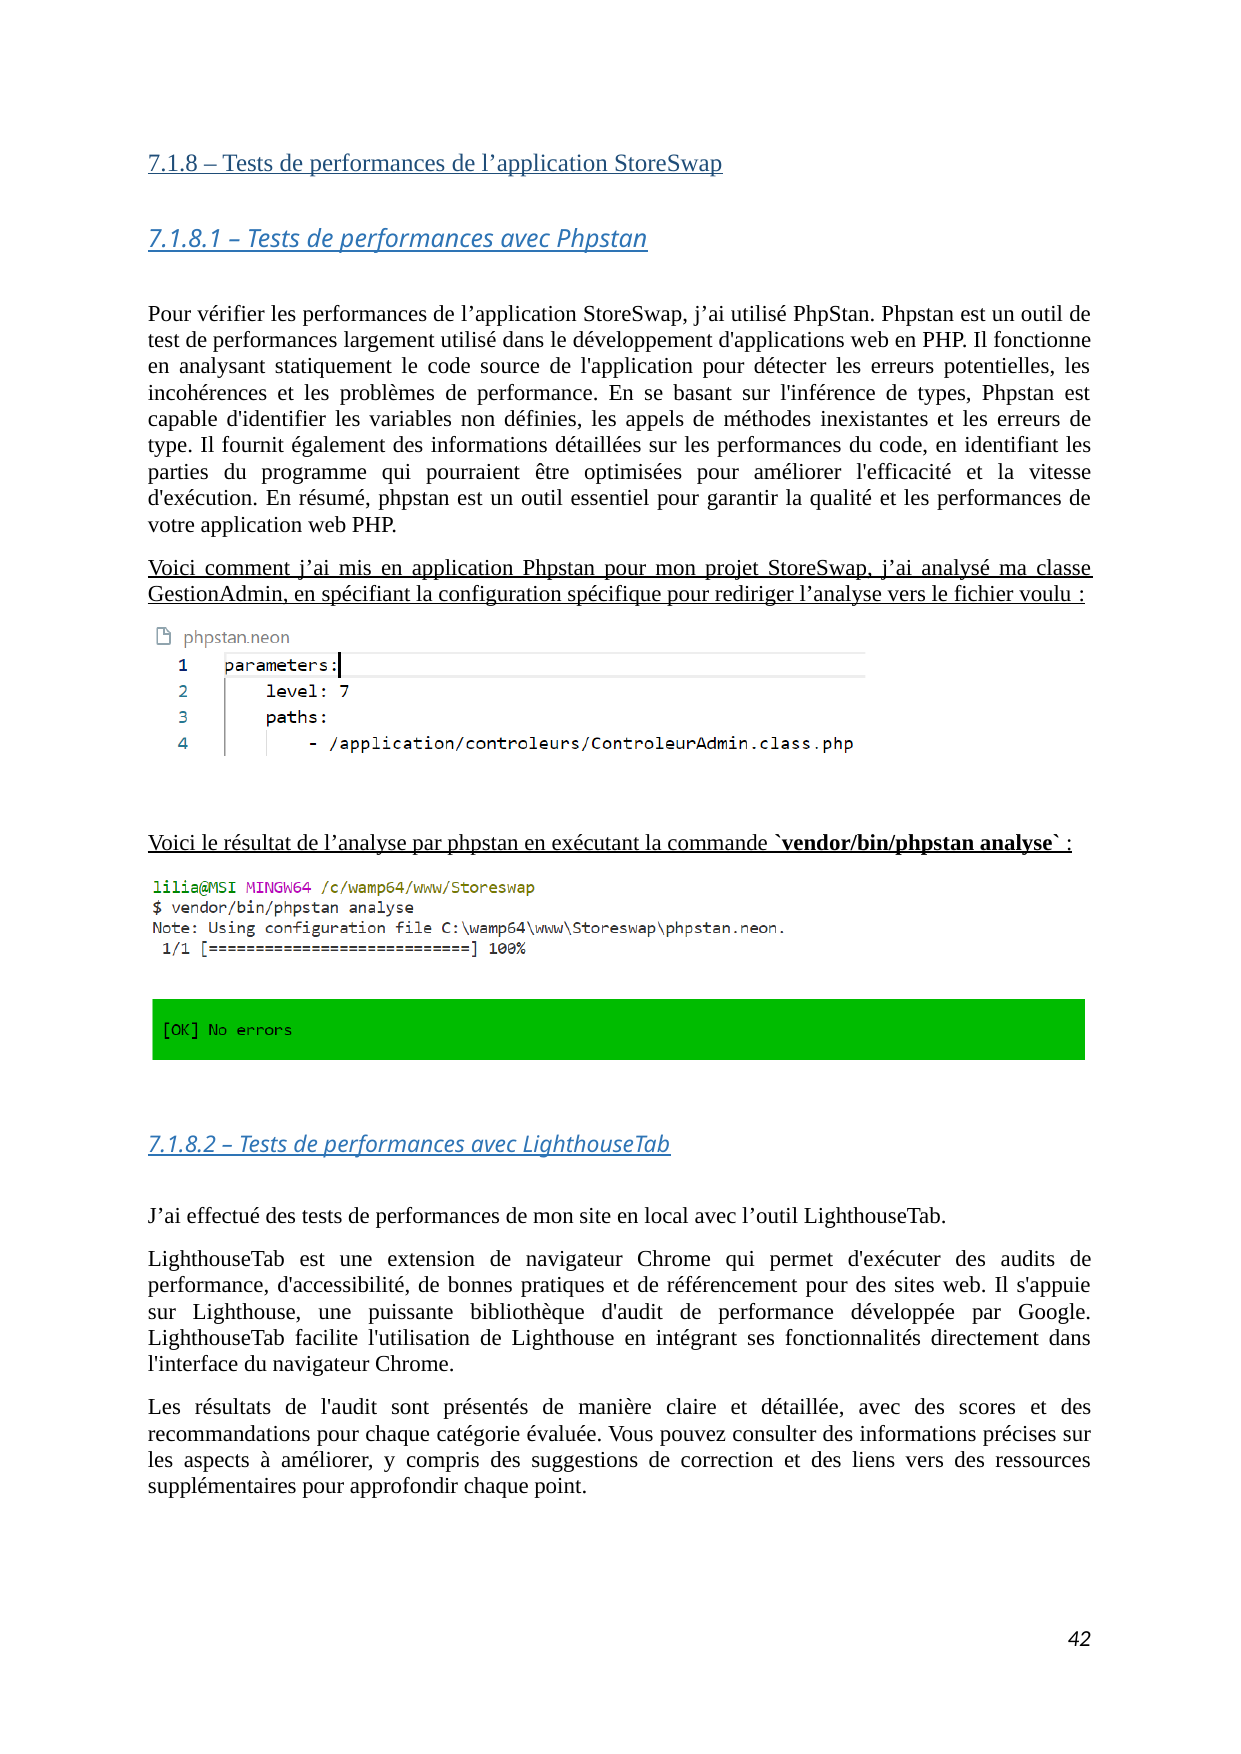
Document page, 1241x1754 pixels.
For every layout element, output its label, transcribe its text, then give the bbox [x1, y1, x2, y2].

subtitle 7.1.8 – Tests de performances de l’application StoreSwap [148, 148, 1093, 176]
text J’ai effectué des tests de performances de mon site en local avec l’outil LighthouseTab. [148, 1202, 1093, 1228]
subtitle 7.1.8.1 – Tests de performances avec Phpstan [148, 221, 1093, 255]
text LighthouseTab est une extension de navigateur Chrome qui permet d'exécuter des audits de performance, d'accessibilité, de bonnes pratiques et de référencement pour des sites web. Il s'appuie sur Lighthouse, une puissante bibliothèque d'audit de performance développée par Google. LighthouseTab facilite l'utilisation de Lighthouse en intégrant ses fonctionnalités directement dans l'interface du navigateur Chrome. [148, 1245, 1093, 1377]
picture [147, 623, 866, 769]
text Voici comment j’ai mis en application Phpstan pour mon projet StoreSwap, j’ai analysé ma classe GestionAdmin, en spécifiant la configuration spécifique pour rediriger l’analyse vers le fichier voulu : [148, 578, 1093, 606]
text Voici comment j’ai mis en application Phpstan pour mon projet StoreSwap, j’ai analysé ma classe GestionAdmin, en spécifiant la configuration spécifique pour rediriger l’analyse vers le fichier voulu : [148, 554, 1093, 576]
text Voici le résultat de l’analyse par phpstan en exécutant la commande `vendor/bin/phpstan analyse` : [148, 828, 1093, 855]
subtitle 7.1.8.2 – Tests de performances avec LighthouseTab [148, 1128, 1093, 1159]
picture [147, 871, 1092, 1068]
text Les résultats de l'audit sont présentés de manière claire et détaillée, avec des scores et des recommandations pour chaque catégorie évaluée. Vous pouvez consulter des informations précises sur les aspects à améliorer, y compris des suggestions de correction et des liens vers des ressources supplémentaires pour approfondir chaque point. [148, 1393, 1093, 1499]
text Pour vérifier les performances de l’application StoreSwap, j’ai utilisé PhpStan. Phpstan est un outil de test de performances largement utilisé dans le développement d'applications web en PHP. Il fonctionne en analysant statiquement le code source de l'application pour détecter les erreurs potentielles, les incohérences et les problèmes de performance. En se basant sur l'inférence de types, Phpstan est capable d'identifier les variables non définies, les appels de méthodes inexistantes et les erreurs de type. Il fournit également des informations détaillées sur les performances du code, en identifiant les parties du programme qui pourraient être optimisées pour améliorer l'efficacité et la vitesse d'exécution. En résumé, phpstan est un outil essentiel pour garantir la qualité et les performances de votre application web PHP. [148, 300, 1093, 537]
